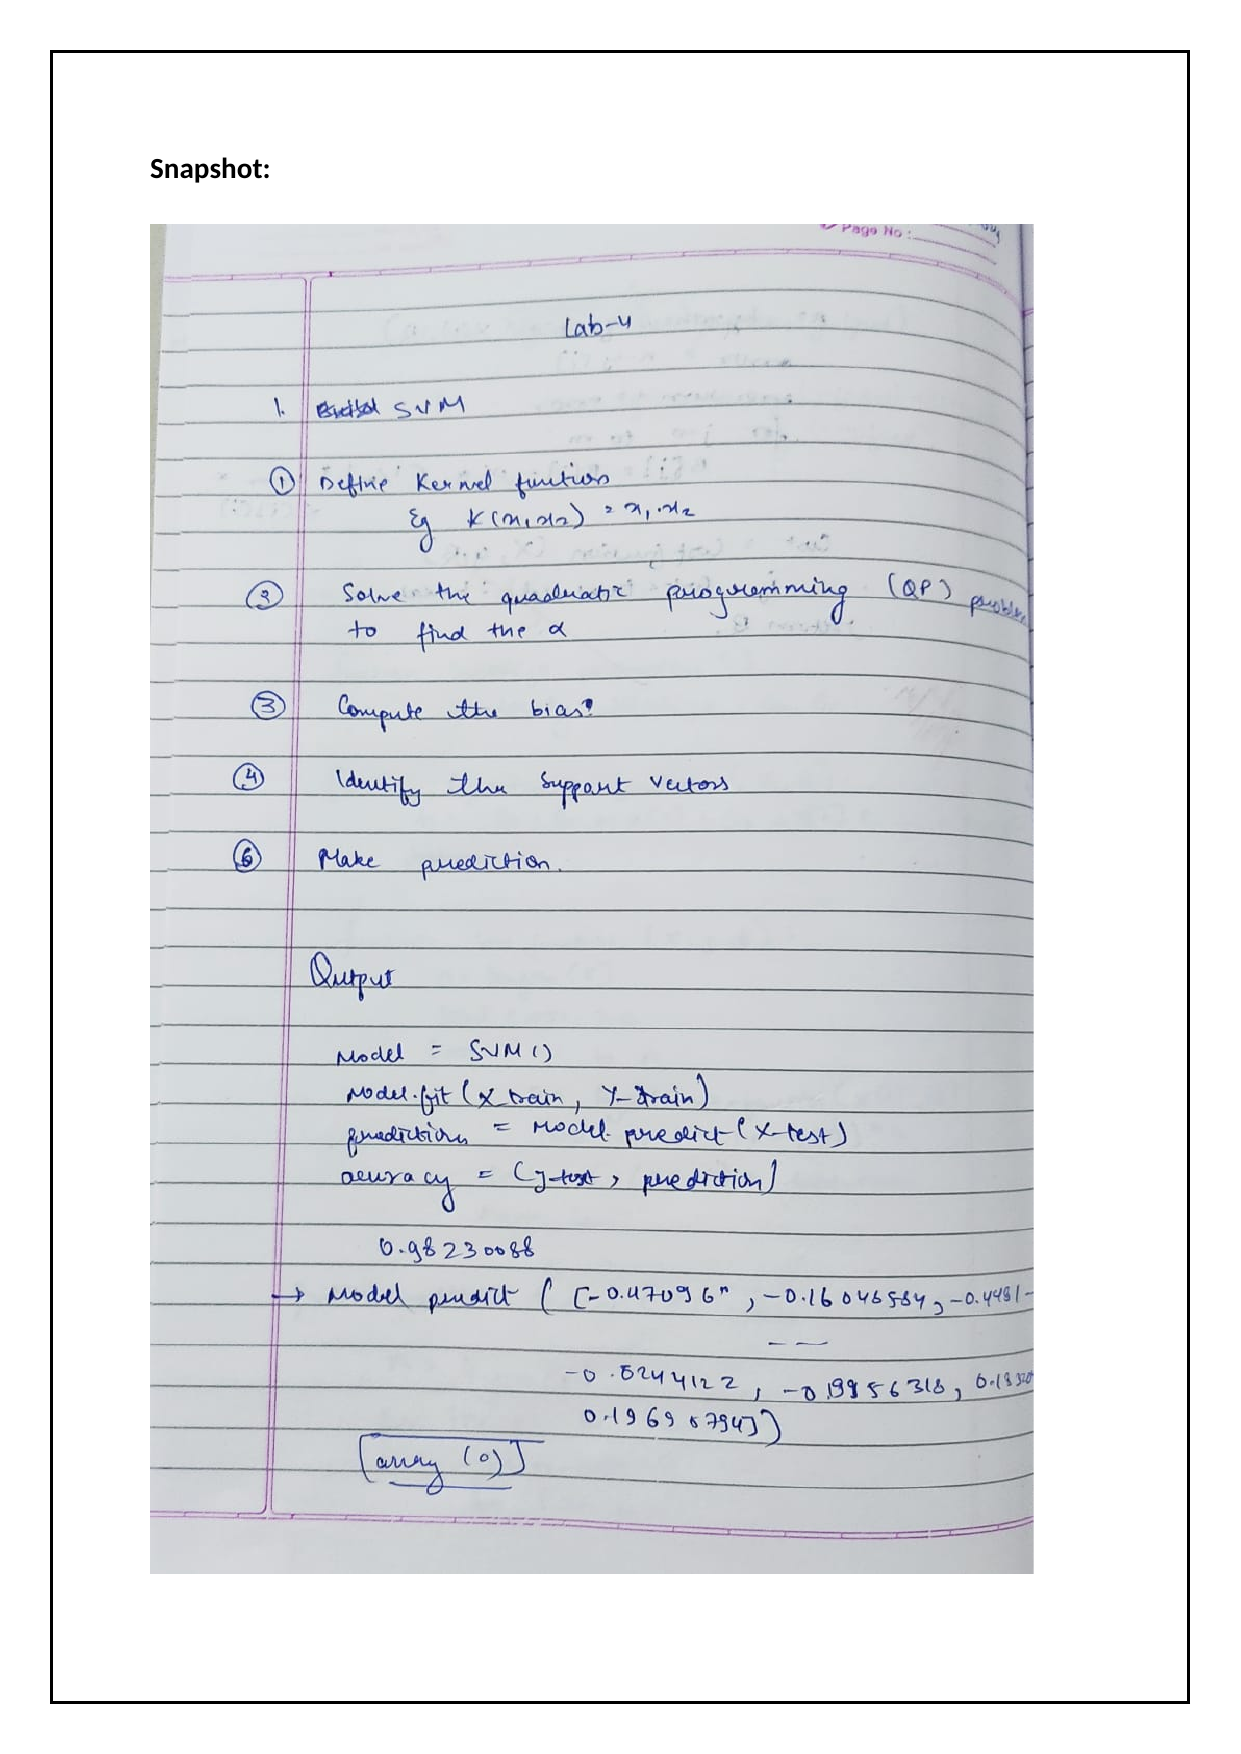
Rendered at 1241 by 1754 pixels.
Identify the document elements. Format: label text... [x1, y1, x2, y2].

picture [150, 224, 1034, 1574]
text Snapshot: [150, 150, 1090, 186]
